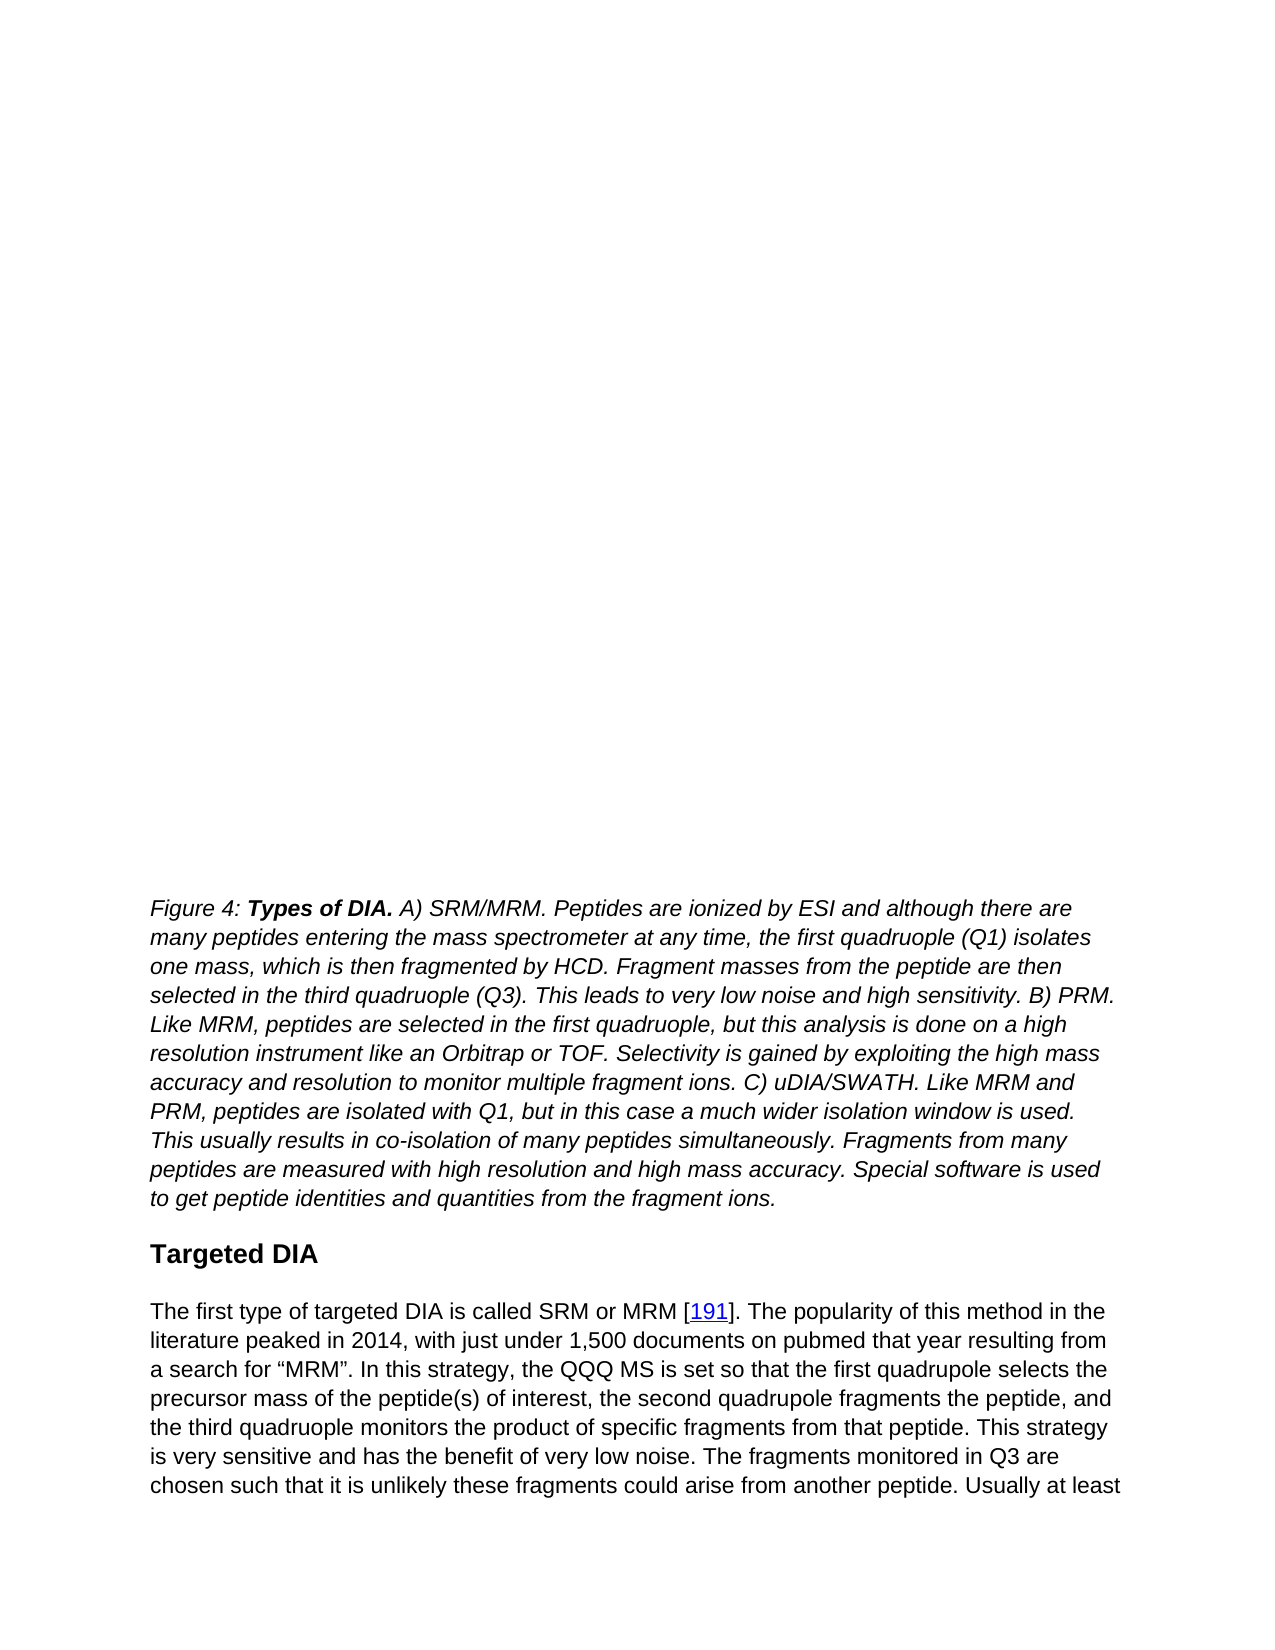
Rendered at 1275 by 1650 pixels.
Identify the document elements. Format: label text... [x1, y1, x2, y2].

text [150, 1298, 1125, 1498]
text Figure 4: Types of DIA. A) SRM/MRM. Peptides are ionized by ESI and although there are many peptides entering the mass spectrometer at any time, the first quadruople (Q1) isolates one mass, which is then fragmented by HCD. Fragment masses from the peptide are then selected in the third quadruople (Q3). This leads to very low noise and high sensitivity. B) PRM. Like MRM, peptides are selected in the first quadruople, but this analysis is done on a high resolution instrument like an Orbitrap or TOF. Selectivity is gained by exploiting the high mass accuracy and resolution to monitor multiple fragment ions. C) uDIA/SWATH. Like MRM and PRM, peptides are isolated with Q1, but in this case a much wider isolation window is used. This usually results in co-isolation of many peptides simultaneously. Fragments from many peptides are measured with high resolution and high mass accuracy. Special software is used to get peptide identities and quantities from the fragment ions. [150, 895, 1125, 1211]
subtitle Targeted DIA [150, 1238, 1125, 1270]
